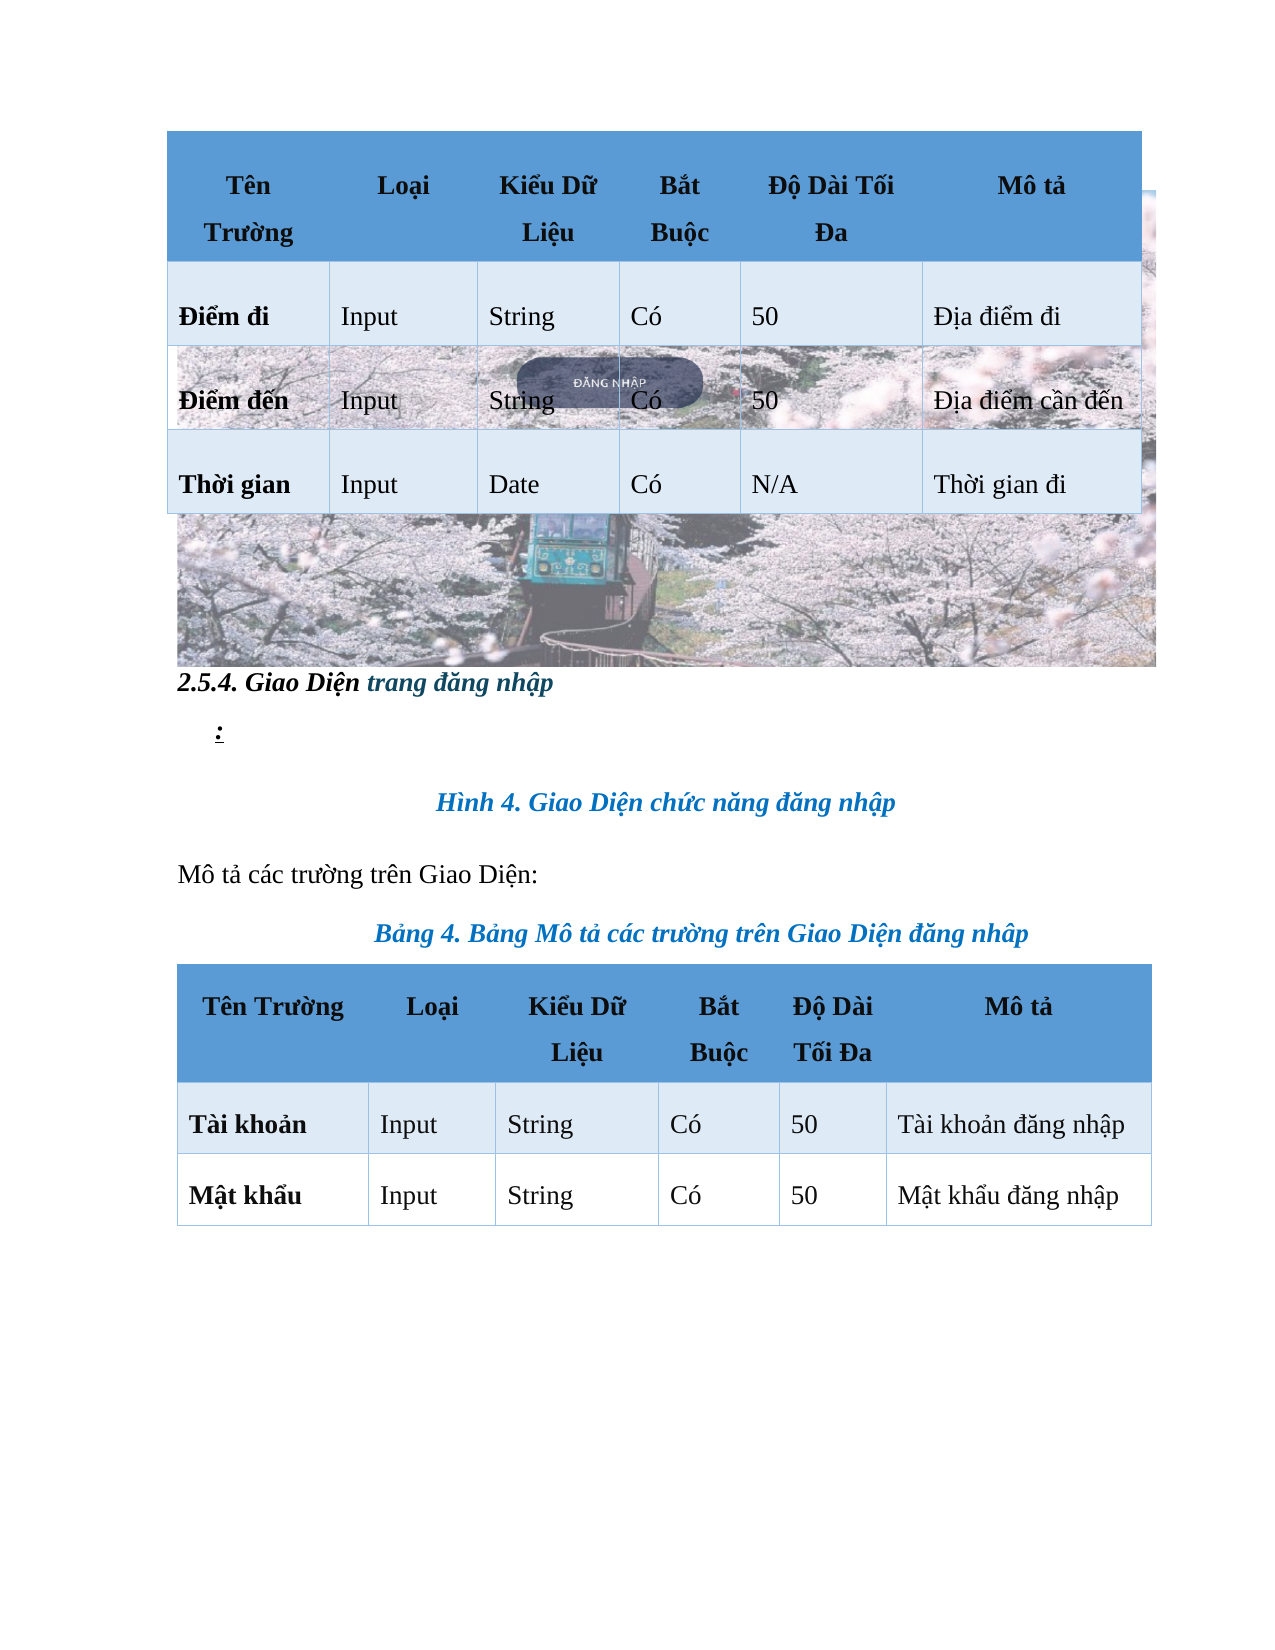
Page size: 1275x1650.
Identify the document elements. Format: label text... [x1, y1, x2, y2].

text : [215, 714, 1157, 746]
table_cell Thời gian [168, 430, 329, 513]
table_cell Địa điểm đi [923, 262, 1141, 345]
table_cell String [478, 346, 619, 429]
table_cell Date [478, 430, 619, 513]
table_cell [923, 430, 1141, 513]
table_cell Có [659, 1083, 779, 1153]
table_cell Điểm đến [168, 346, 329, 429]
table_cell String [478, 262, 619, 345]
table_header Độ Dài Tối Đa [780, 965, 886, 1082]
table_cell N/A [741, 430, 922, 513]
table_cell Input [369, 1083, 495, 1153]
table_cell Input [369, 1154, 495, 1224]
table_header [620, 132, 740, 261]
table_cell 50 [741, 346, 922, 429]
table_cell Mật khẩu đăng nhập [887, 1154, 1151, 1224]
table_cell 50 [780, 1154, 886, 1224]
table_header Độ Dài Tối Đa [741, 132, 922, 261]
table_header [369, 965, 495, 1082]
table_cell Có [659, 1154, 779, 1224]
table_header [330, 132, 477, 261]
table_cell Có [620, 262, 740, 345]
table_cell Input [330, 430, 477, 513]
table_cell 50 [741, 262, 922, 345]
table_cell String [496, 1154, 658, 1224]
table_header [496, 965, 658, 1082]
table_cell Tài khoản đăng nhập [887, 1083, 1151, 1153]
table_cell Có [620, 430, 740, 513]
subtitle 2.5.4. Giao Diện trang đăng nhập [177, 667, 1157, 697]
table_cell Mật khẩu [178, 1154, 368, 1224]
subtitle 2.5.4. Giao Diện trang đăng nhập [177, 118, 1157, 190]
table_cell Điểm đi [168, 262, 329, 345]
table_header [887, 965, 1151, 1082]
text Bảng 4. Bảng Mô tả các trường trên Giao Diện đăng nhâp [189, 917, 1157, 948]
picture [177, 190, 1157, 667]
table_cell Input [330, 346, 477, 429]
text Mô tả các trường trên Giao Diện: [177, 858, 1157, 889]
table_cell Tài khoản [178, 1083, 368, 1153]
table_cell 50 [780, 1083, 886, 1153]
table_header [659, 965, 779, 1082]
table_header [178, 965, 368, 1082]
table_header [923, 132, 1141, 261]
table_cell Input [330, 262, 477, 345]
table_cell Địa điểm cần đến [923, 346, 1141, 429]
table_header [478, 132, 619, 261]
table_cell String [496, 1083, 658, 1153]
table_header [168, 132, 329, 261]
table_cell Có [620, 346, 740, 429]
